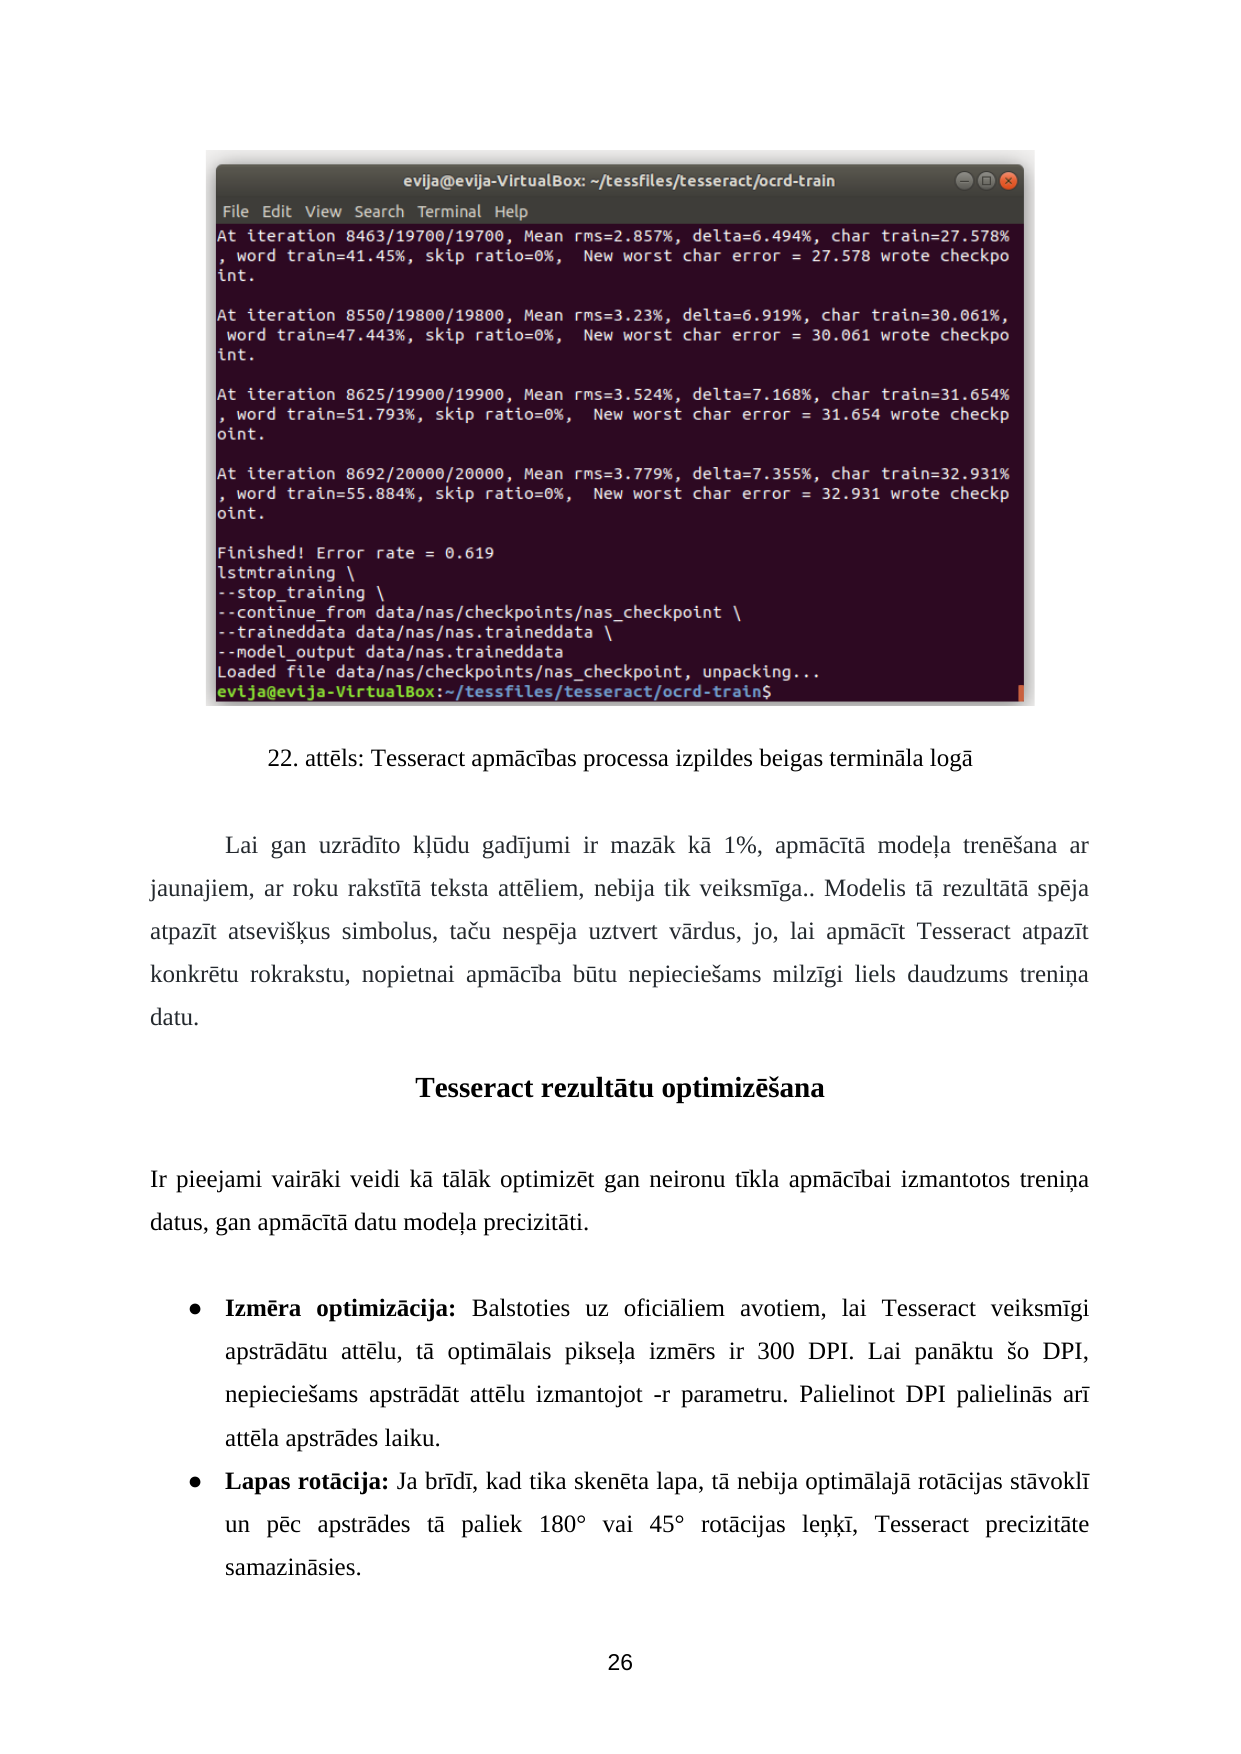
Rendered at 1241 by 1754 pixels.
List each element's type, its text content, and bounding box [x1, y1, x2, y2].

picture [205, 150, 1035, 706]
text Tesseract rezultātu optimizēšana [150, 1070, 1090, 1104]
text 22. attēls: Tesseract apmācības processa izpildes beigas termināla logā [150, 743, 1090, 772]
text Lai gan uzrādīto kļūdu gadījumi ir mazāk kā 1%, apmācītā modeļa trenēšana ar jaunajiem, ar roku rakstītā teksta attēliem, nebija tik veiksmīga.. Modelis tā rezultātā spēja atpazīt atsevišķus simbolus, taču nespēja uztvert vārdus, jo, lai apmācīt Tesseract atpazīt konkrētu rokrakstu, nopietnai apmācība būtu nepieciešams milzīgi liels daudzums treniņa datu. [150, 830, 1090, 1031]
list Lapas rotācija: Ja brīdī, kad tika skenēta lapa, tā nebija optimālajā rotācijas stāvoklī un pēc apstrādes tā paliek 180° vai 45° rotācijas leņķī, Tesseract precizitāte samazināsies. [187, 1466, 1090, 1581]
list Izmēra optimizācija: Balstoties uz oficiāliem avotiem, lai Tesseract veiksmīgi apstrādātu attēlu, tā optimālais pikseļa izmērs ir 300 DPI. Lai panāktu šo DPI, nepieciešams apstrādāt attēlu izmantojot -r parametru. Palielinot DPI palielinās arī attēla apstrādes laiku. [187, 1293, 1090, 1451]
text Ir pieejami vairāki veidi kā tālāk optimizēt gan neironu tīkla apmācībai izmantotos treniņa datus, gan apmācītā datu modeļa precizitāti. [150, 1164, 1090, 1236]
